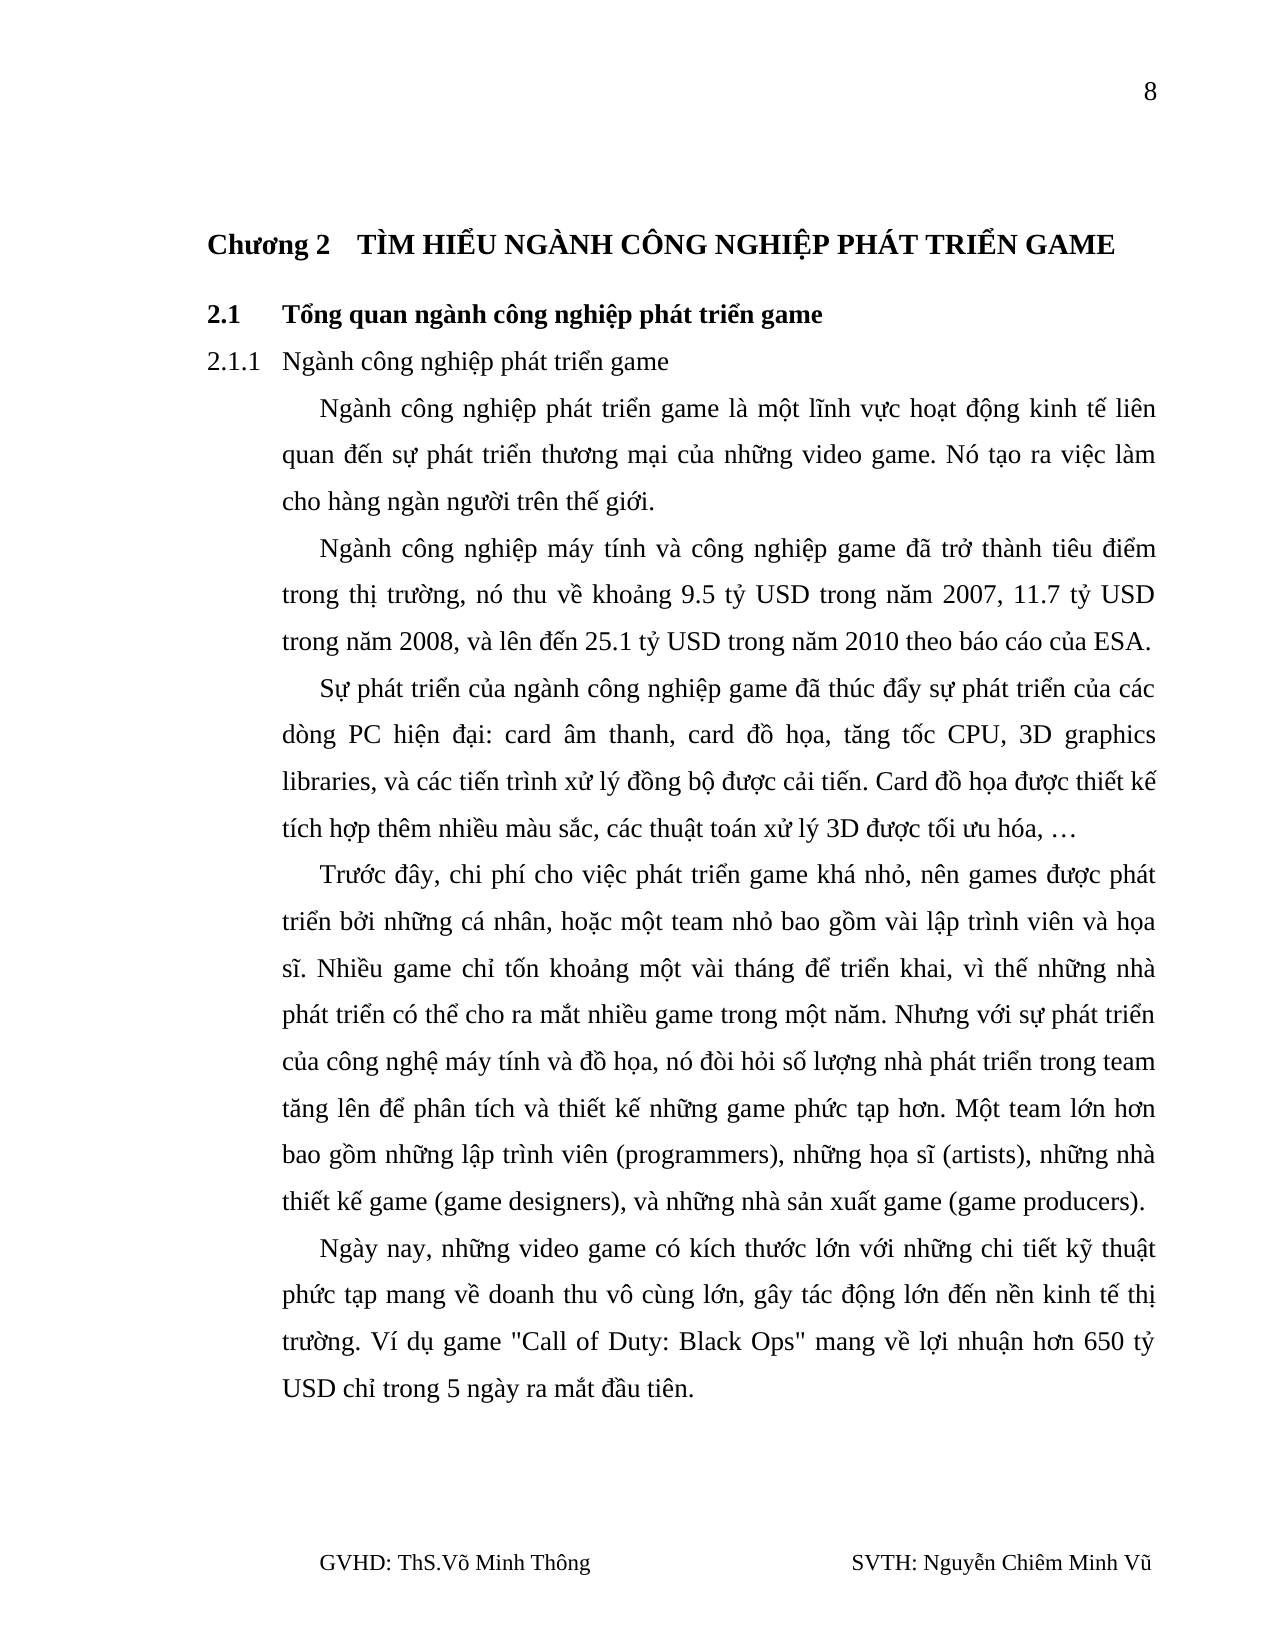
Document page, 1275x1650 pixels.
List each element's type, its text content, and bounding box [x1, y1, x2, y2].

text Ngành công nghiệp máy tính và công nghiệp game đã trở thành tiêu điểm trong thị trường, nó thu về khoảng 9.5 tỷ USD trong năm 2007, 11.7 tỷ USD trong năm 2008, và lên đến 25.1 tỷ USD trong năm 2010 theo báo cáo của ESA. [282, 532, 1157, 656]
subtitle Ngành công nghiệp phát triển game [207, 345, 1157, 376]
subtitle Tổng quan ngành công nghiệp phát triển game [207, 298, 1157, 329]
text Sự phát triển của ngành công nghiệp game đã thúc đẩy sự phát triển của các dòng PC hiện đại: card âm thanh, card đồ họa, tăng tốc CPU, 3D graphics libraries, và các tiến trình xử lý đồng bộ được cải tiến. Card đồ họa được thiết kế tích hợp thêm nhiều màu sắc, các thuật toán xử lý 3D được tối ưu hóa, … [282, 672, 1157, 843]
subtitle TÌM HIỂU NGÀNH CÔNG NGHIỆP PHÁT TRIỂN GAME [207, 227, 1157, 261]
text Ngành công nghiệp phát triển game là một lĩnh vực hoạt động kinh tế liên quan đến sự phát triển thương mại của những video game. Nó tạo ra việc làm cho hàng ngàn người trên thế giới. [282, 392, 1157, 516]
text Trước đây, chi phí cho việc phát triển game khá nhỏ, nên games được phát triển bởi những cá nhân, hoặc một team nhỏ bao gồm vài lập trình viên và họa sĩ. Nhiều game chỉ tốn khoảng một vài tháng để triển khai, vì thế những nhà phát triển có thể cho ra mắt nhiều game trong một năm. Nhưng với sự phát triển của công nghệ máy tính và đồ họa, nó đòi hỏi số lượng nhà phát triển trong team tăng lên để phân tích và thiết kế những game phức tạp hơn. Một team lớn hơn bao gồm những lập trình viên (programmers), những họa sĩ (artists), những nhà thiết kế game (game designers), và những nhà sản xuất game (game producers). [282, 858, 1157, 1216]
text Ngày nay, những video game có kích thước lớn với những chi tiết kỹ thuật phức tạp mang về doanh thu vô cùng lớn, gây tác động lớn đến nền kinh tế thị trường. Ví dụ game "Call of Duty: Black Ops" mang về lợi nhuận hơn 650 tỷ USD chỉ trong 5 ngày ra mắt đầu tiên. [282, 1232, 1157, 1403]
